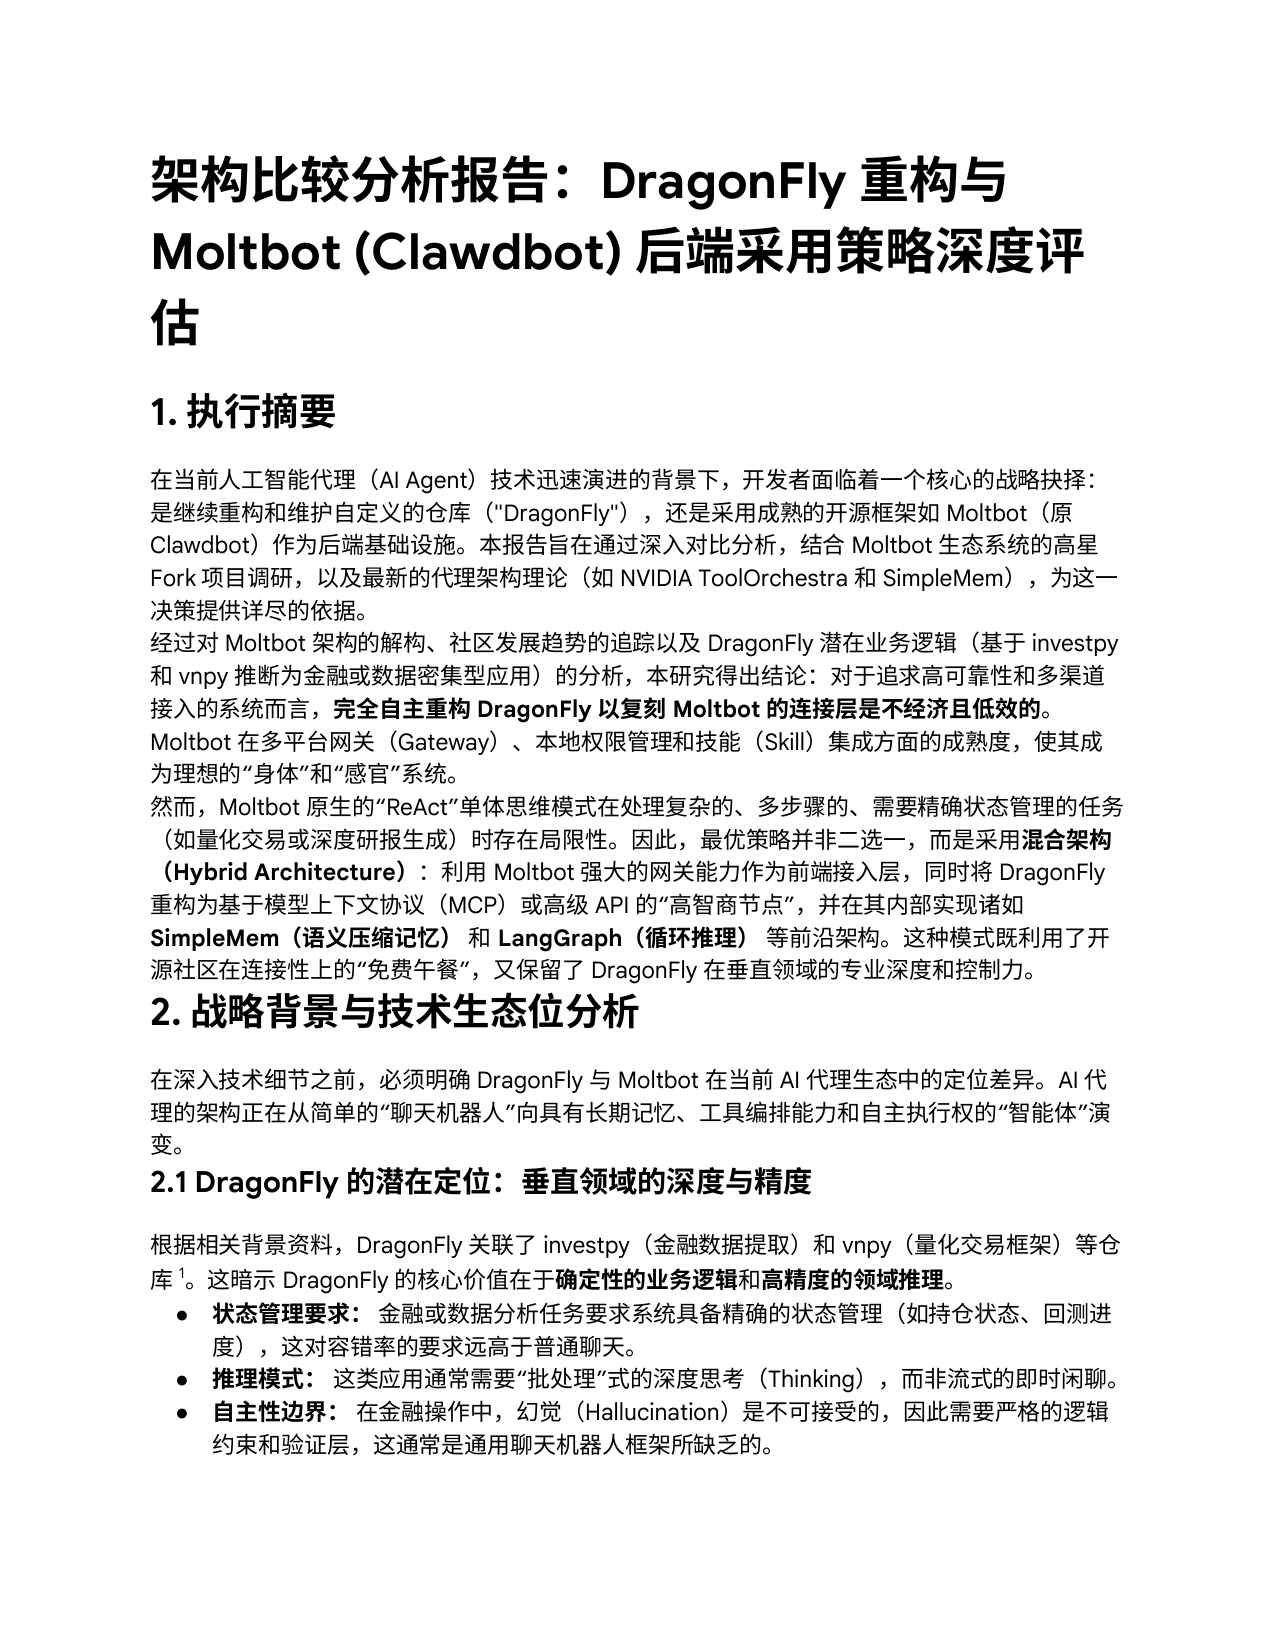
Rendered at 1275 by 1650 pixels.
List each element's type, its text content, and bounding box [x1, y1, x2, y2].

list 状态管理要求： 金融或数据分析任务要求系统具备精确的状态管理（如持仓状态、回测进度），这对容错率的要求远高于普通聊天。 [175, 1300, 1125, 1361]
text 根据相关背景资料，DragonFly 关联了 investpy（金融数据提取）和 vnpy（量化交易框架）等仓库 1。这暗示 DragonFly 的核心价值在于确定性的业务逻辑和高精度的领域推理。 [150, 1231, 1125, 1296]
subtitle 架构比较分析报告：DragonFly 重构与 Moltbot (Clawdbot) 后端采用策略深度评估 [150, 150, 1125, 355]
text 经过对 Moltbot 架构的解构、社区发展趋势的追踪以及 DragonFly 潜在业务逻辑（基于 investpy 和 vnpy 推断为金融或数据密集型应用）的分析，本研究得出结论：对于追求高可靠性和多渠道接入的系统而言，完全自主重构 DragonFly 以复刻 Moltbot 的连接层是不经济且低效的。Moltbot 在多平台网关（Gateway）、本地权限管理和技能（Skill）集成方面的成熟度，使其成为理想的“身体”和“感官”系统。 [150, 629, 1125, 789]
text 然而，Moltbot 原生的“ReAct”单体思维模式在处理复杂的、多步骤的、需要精确状态管理的任务（如量化交易或深度研报生成）时存在局限性。因此，最优策略并非二选一，而是采用混合架构（Hybrid Architecture）：利用 Moltbot 强大的网关能力作为前端接入层，同时将 DragonFly 重构为基于模型上下文协议（MCP）或高级 API 的“高智商节点”，并在其内部实现诸如 SimpleMem（语义压缩记忆） 和 LangGraph（循环推理） 等前沿架构。这种模式既利用了开源社区在连接性上的“免费午餐”，又保留了 DragonFly 在垂直领域的专业深度和控制力。 [150, 793, 1125, 985]
subtitle 1. 执行摘要 [150, 389, 1125, 436]
list 自主性边界： 在金融操作中，幻觉（Hallucination）是不可接受的，因此需要严格的逻辑约束和验证层，这通常是通用聊天机器人框架所缺乏的。 [175, 1398, 1125, 1459]
text 在当前人工智能代理（AI Agent）技术迅速演进的背景下，开发者面临着一个核心的战略抉择：是继续重构和维护自定义的仓库（"DragonFly"），还是采用成熟的开源框架如 Moltbot（原 Clawdbot）作为后端基础设施。本报告旨在通过深入对比分析，结合 Moltbot 生态系统的高星 Fork 项目调研，以及最新的代理架构理论（如 NVIDIA ToolOrchestra 和 SimpleMem），为这一决策提供详尽的依据。 [150, 466, 1125, 626]
subtitle 2. 战略背景与技术生态位分析 [150, 989, 1125, 1036]
subtitle 2.1 DragonFly 的潜在定位：垂直领域的深度与精度 [150, 1164, 1125, 1201]
list 推理模式： 这类应用通常需要“批处理”式的深度思考（Thinking），而非流式的即时闲聊。 [175, 1365, 1125, 1394]
text 在深入技术细节之前，必须明确 DragonFly 与 Moltbot 在当前 AI 代理生态中的定位差异。AI 代理的架构正在从简单的“聊天机器人”向具有长期记忆、工具编排能力和自主执行权的“智能体”演变。 [150, 1066, 1125, 1161]
